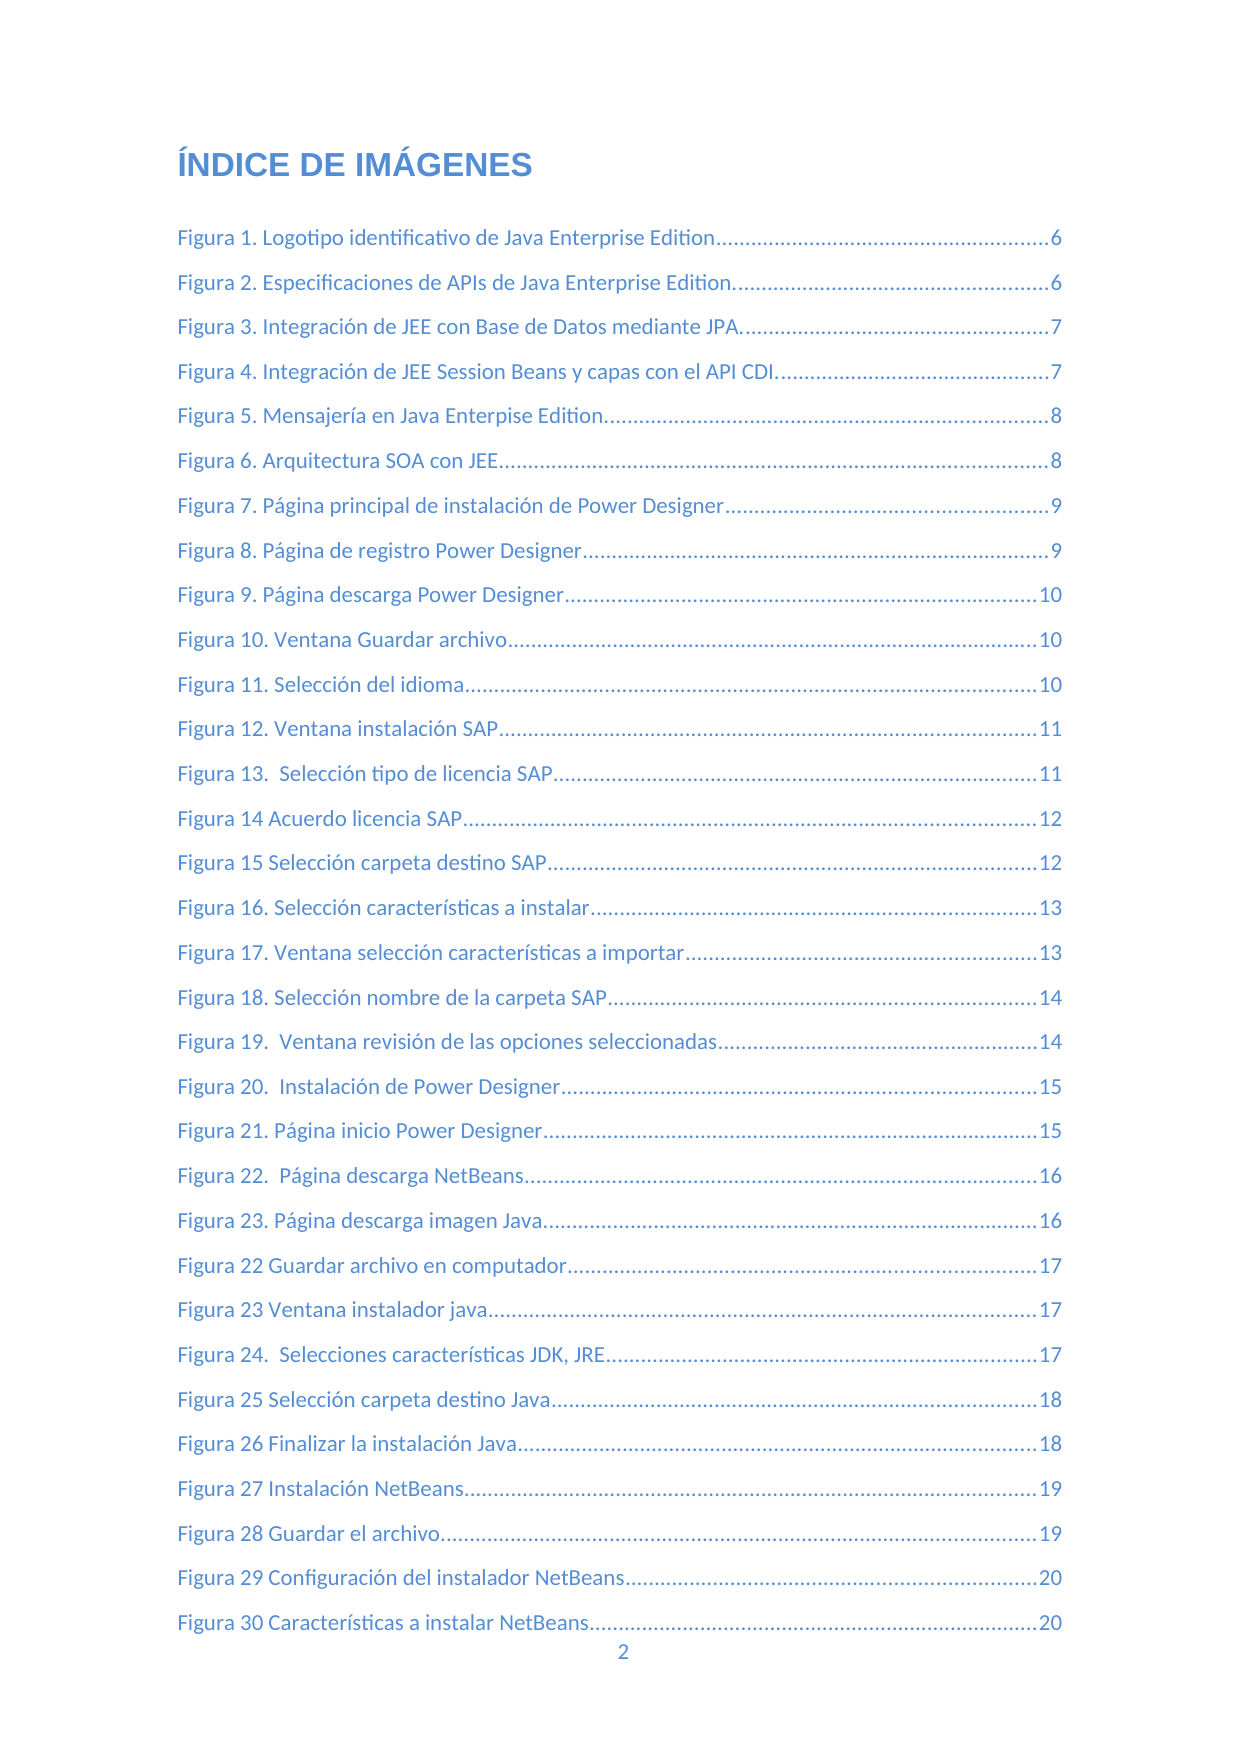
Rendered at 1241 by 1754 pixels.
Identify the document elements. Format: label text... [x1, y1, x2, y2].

text Figura 2. Especificaciones de APIs de Java Enterprise Edition. 6 [177, 268, 1063, 296]
text Figura 25 Selección carpeta destino Java 18 [177, 1385, 1063, 1413]
text Figura 15 Selección carpeta destino SAP 12 [177, 848, 1063, 877]
text Figura 19. Ventana revisión de las opciones seleccionadas 14 [177, 1027, 1063, 1055]
text Figura 14 Acuerdo licencia SAP 12 [177, 804, 1063, 832]
text Figura 10. Ventana Guardar archivo 10 [177, 625, 1063, 653]
text Figura 7. Página principal de instalación de Power Designer 9 [177, 491, 1063, 519]
text Figura 28 Guardar el archivo 19 [177, 1519, 1063, 1547]
text Figura 30 Características a instalar NetBeans 20 [177, 1608, 1063, 1636]
text Figura 13. Selección tipo de licencia SAP 11 [177, 759, 1063, 787]
text Figura 20. Instalación de Power Designer 15 [177, 1072, 1063, 1100]
text Figura 24. Selecciones características JDK, JRE 17 [177, 1340, 1063, 1368]
text Figura 21. Página inicio Power Designer 15 [177, 1117, 1063, 1145]
text Figura 23. Página descarga imagen Java 16 [177, 1206, 1063, 1234]
text Figura 5. Mensajería en Java Enterpise Edition. 8 [177, 402, 1063, 430]
text Figura 29 Configuración del instalador NetBeans 20 [177, 1563, 1063, 1592]
text Figura 16. Selección características a instalar 13 [177, 893, 1063, 921]
text Figura 17. Ventana selección características a importar 13 [177, 938, 1063, 966]
text Figura 12. Ventana instalación SAP 11 [177, 714, 1063, 742]
text Figura 6. Arquitectura SOA con JEE. 8 [177, 446, 1063, 474]
text Figura 1. Logotipo identificativo de Java Enterprise Edition 6 [177, 223, 1063, 251]
text Figura 18. Selección nombre de la carpeta SAP 14 [177, 983, 1063, 1011]
text Figura 8. Página de registro Power Designer 9 [177, 536, 1063, 564]
text Figura 22 Guardar archivo en computador 17 [177, 1251, 1063, 1279]
text Figura 22. Página descarga NetBeans 16 [177, 1161, 1063, 1189]
text Figura 26 Finalizar la instalación Java 18 [177, 1429, 1063, 1457]
text Figura 4. Integración de JEE Session Beans y capas con el API CDI. 7 [177, 357, 1063, 385]
text ÍNDICE DE IMÁGENES [177, 145, 1063, 184]
text Figura 27 Instalación NetBeans 19 [177, 1474, 1063, 1502]
text Figura 23 Ventana instalador java 17 [177, 1295, 1063, 1323]
text Figura 9. Página descarga Power Designer 10 [177, 580, 1063, 608]
text Figura 11. Selección del idioma 10 [177, 670, 1063, 698]
text Figura 3. Integración de JEE con Base de Datos mediante JPA. 7 [177, 312, 1063, 340]
